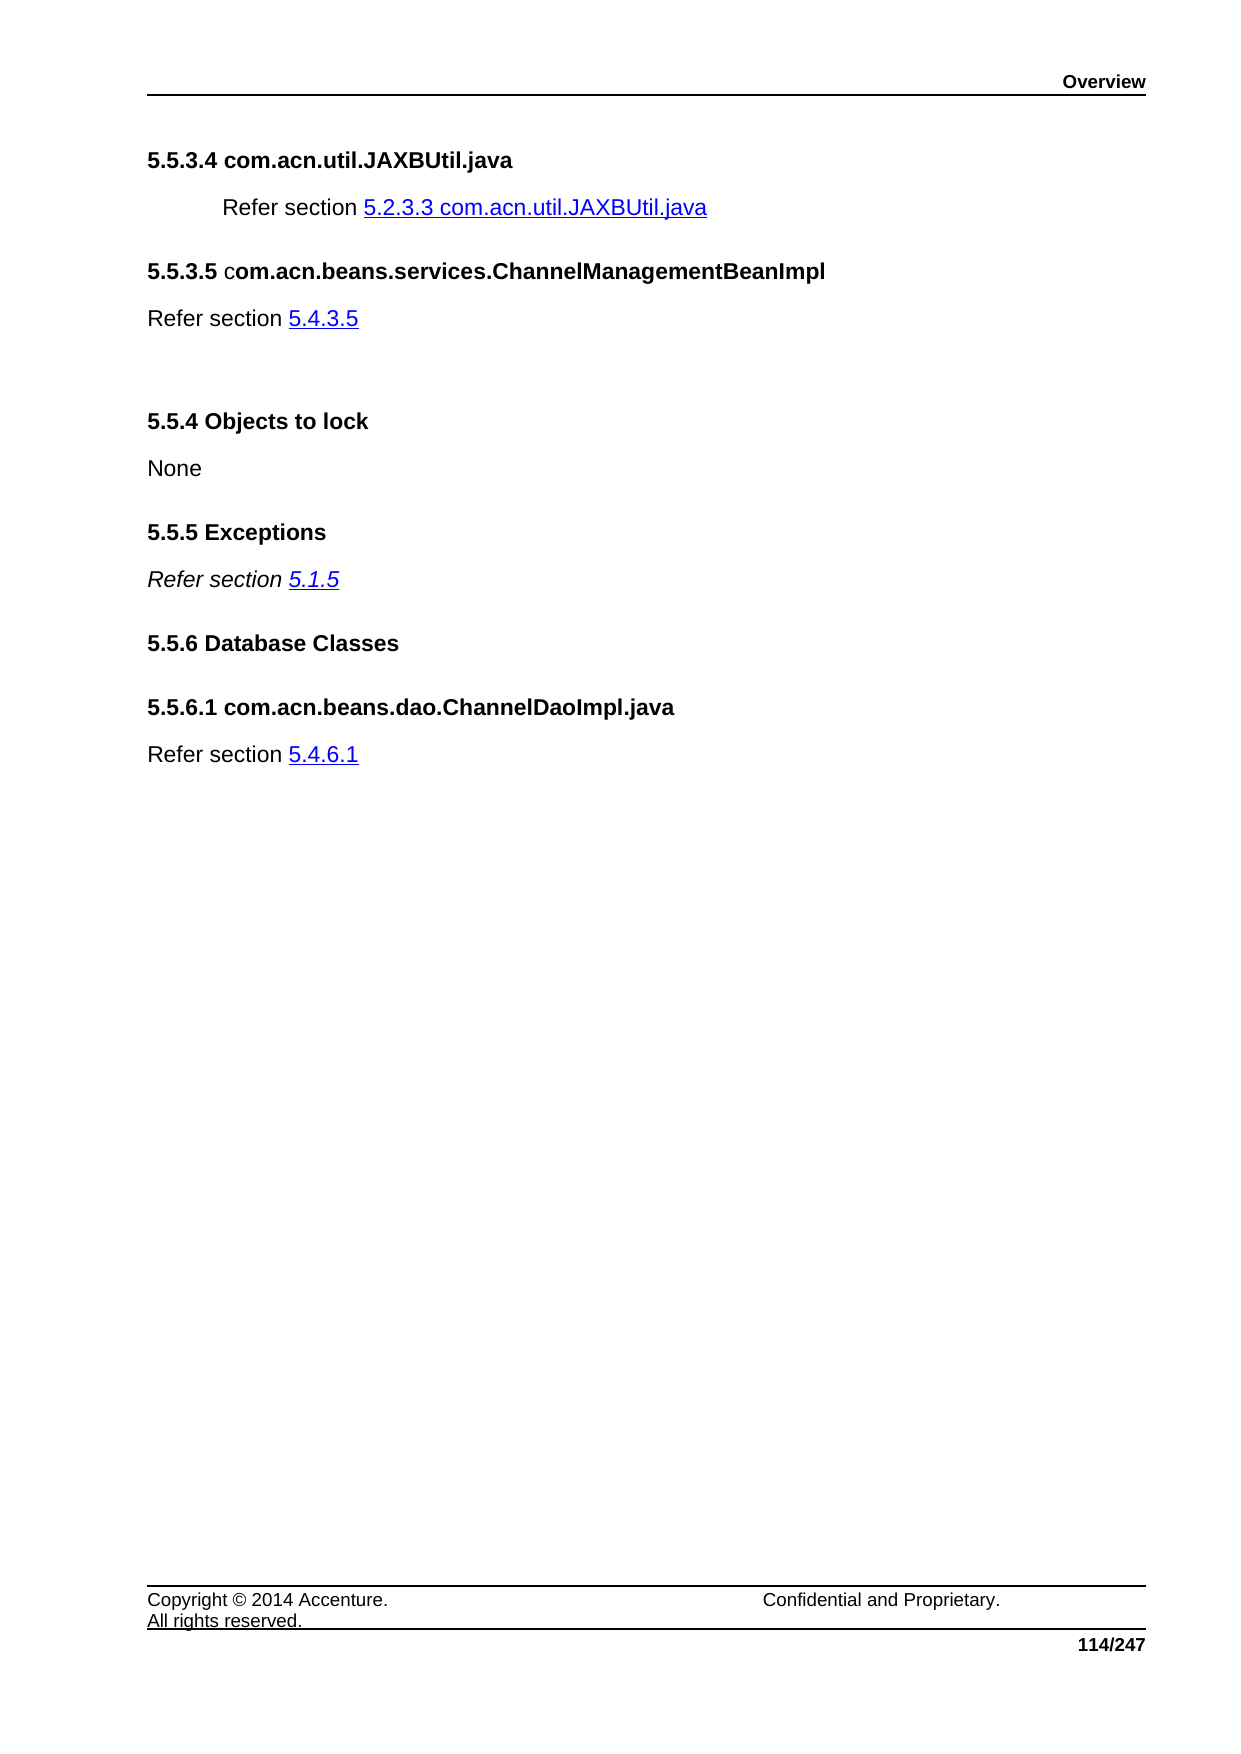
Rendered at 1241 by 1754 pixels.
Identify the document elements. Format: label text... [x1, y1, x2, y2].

text Refer section 5.1.5 [147, 566, 1146, 592]
text Refer section 5.4.3.5 [147, 305, 1146, 332]
text Refer section 5.4.6.1 [147, 741, 1146, 767]
subtitle Objects to lock [147, 408, 1146, 434]
text None [147, 455, 1146, 481]
subtitle Exceptions [147, 519, 1146, 545]
subtitle com.acn.beans.services.ChannelManagementBeanImpl [147, 258, 1146, 284]
subtitle Database Classes [147, 630, 1146, 656]
subtitle com.acn.util.JAXBUtil.java [147, 147, 1146, 173]
text Refer section 5.2.3.3 com.acn.util.JAXBUtil.java [147, 194, 1146, 221]
subtitle com.acn.beans.dao.ChannelDaoImpl.java [147, 694, 1146, 720]
